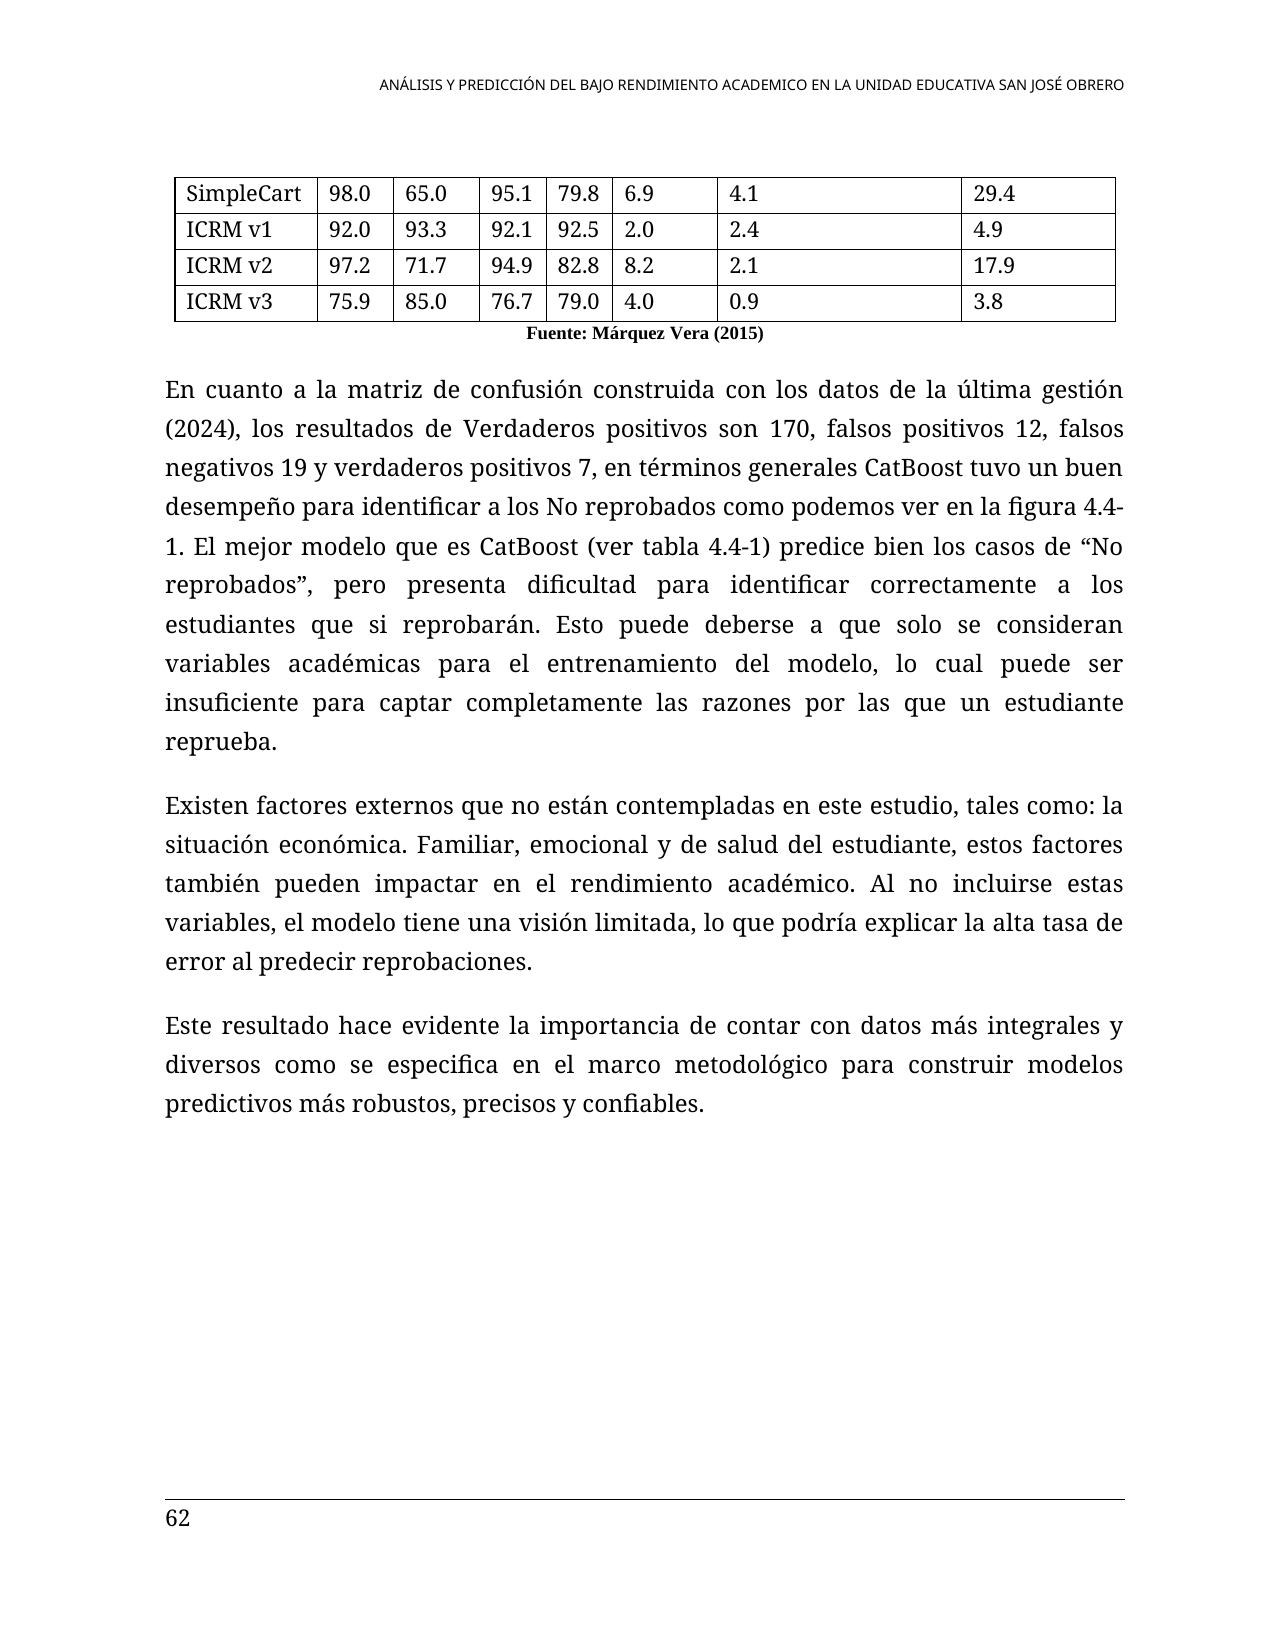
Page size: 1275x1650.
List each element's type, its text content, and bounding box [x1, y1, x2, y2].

table_cell 6.9 [613, 178, 717, 213]
table_cell 4.1 [718, 178, 961, 213]
table_cell 3.8 [962, 286, 1115, 321]
table_cell 4.9 [962, 214, 1115, 249]
table_cell 93.3 [394, 214, 479, 249]
table_cell 29.4 [962, 178, 1115, 213]
table_cell ICRM v3 [176, 286, 317, 321]
table_cell 8.2 [613, 250, 717, 285]
table_cell 0.9 [718, 286, 961, 321]
table_cell 94.9 [480, 250, 546, 285]
table_cell ICRM v2 [176, 250, 317, 285]
table_cell 75.9 [318, 286, 393, 321]
table_cell 79.8 [547, 178, 612, 213]
table_cell 85.0 [394, 286, 479, 321]
table_cell 2.4 [718, 214, 961, 249]
table_cell 17.9 [962, 250, 1115, 285]
table_cell 92.5 [547, 214, 612, 249]
table_cell 79.0 [547, 286, 612, 321]
table_cell SimpleCart [176, 178, 317, 213]
table_cell 76.7 [480, 286, 546, 321]
table_cell 82.8 [547, 250, 612, 285]
table_cell 65.0 [394, 178, 479, 213]
text Fuente: Márquez Vera (2015) [165, 322, 1125, 344]
table_cell 71.7 [394, 250, 479, 285]
table_cell 2.1 [718, 250, 961, 285]
text Existen factores externos que no están contempladas en este estudio, tales como: la situación económica. Familiar, emocional y de salud del estudiante, estos factores también pueden impactar en el rendimiento académico. Al no incluirse estas variables, el modelo tiene una visión limitada, lo que podría explicar la alta tasa de error al predecir reprobaciones. [165, 789, 1125, 977]
table_cell 98.0 [318, 178, 393, 213]
table_cell 4.0 [613, 286, 717, 321]
table_cell 95.1 [480, 178, 546, 213]
table_cell 2.0 [613, 214, 717, 249]
table_cell 92.0 [318, 214, 393, 249]
table_cell 97.2 [318, 250, 393, 285]
table_cell ICRM v1 [176, 214, 317, 249]
text En cuanto a la matriz de confusión construida con los datos de la última gestión (2024), los resultados de Verdaderos positivos son 170, falsos positivos 12, falsos negativos 19 y verdaderos positivos 7, en términos generales CatBoost tuvo un buen desempeño para identificar a los No reprobados como podemos ver en la figura 4.4-1. El mejor modelo que es CatBoost (ver tabla 4.4-1) predice bien los casos de “No reprobados”, pero presenta dificultad para identificar correctamente a los estudiantes que si reprobarán. Esto puede deberse a que solo se consideran variables académicas para el entrenamiento del modelo, lo cual puede ser insuficiente para captar completamente las razones por las que un estudiante reprueba. [165, 373, 1125, 757]
text Este resultado hace evidente la importancia de contar con datos más integrales y diversos como se especifica en el marco metodológico para construir modelos predictivos más robustos, precisos y confiables. [165, 1009, 1125, 1120]
table_cell 92.1 [480, 214, 546, 249]
